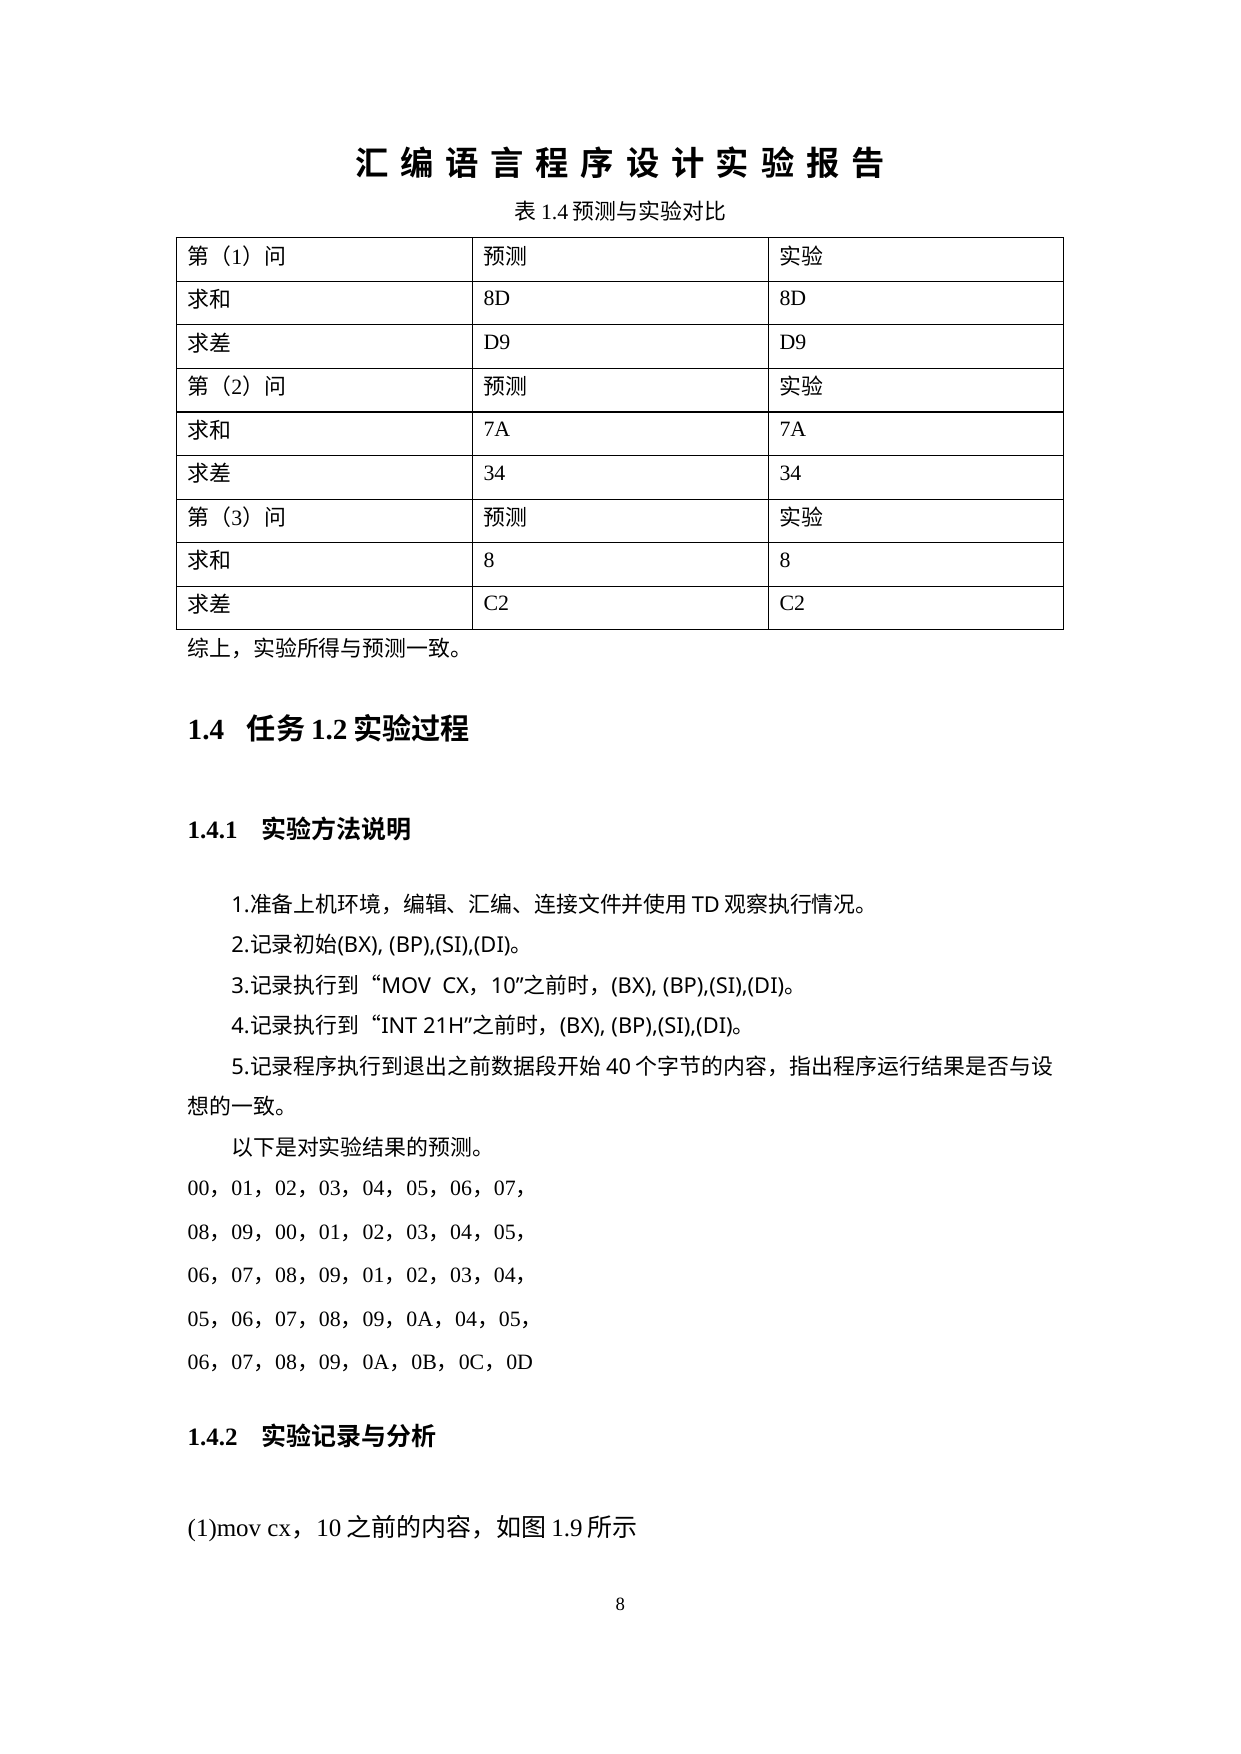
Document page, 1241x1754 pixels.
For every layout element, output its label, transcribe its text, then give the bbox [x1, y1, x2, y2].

table_cell 7A [473, 413, 768, 455]
table_cell C2 [473, 587, 768, 629]
table_cell 实验 [769, 369, 1063, 411]
table_cell 8D [473, 282, 768, 324]
text (1)mov cx，10之前的内容，如图1.9所示 [187, 1493, 1053, 1558]
text 5.记录程序执行到退出之前数据段开始40个字节的内容，指出程序运行结果是否与设想的一致。 [187, 1048, 1053, 1121]
table_cell 第（3）问 [177, 500, 472, 542]
subtitle 任务1.2实验过程 [187, 694, 1053, 759]
subtitle 实验方法说明 [187, 795, 1053, 860]
table_cell 求差 [177, 587, 472, 629]
table_cell 求和 [177, 413, 472, 455]
text 1.准备上机环境，编辑、汇编、连接文件并使用TD观察执行情况。 [187, 887, 1053, 919]
text 4.记录执行到“INT 21H”之前时，(BX), (BP),(SI),(DI)。 [187, 1008, 1053, 1040]
table_cell 8 [473, 543, 768, 586]
table_cell D9 [769, 325, 1063, 368]
text 06，07，08，09，0A，0B，0C，0D [187, 1344, 1053, 1376]
table_cell 8D [769, 282, 1063, 324]
table_cell 求和 [177, 543, 472, 586]
table_cell D9 [473, 325, 768, 368]
table_cell 实验 [769, 500, 1063, 542]
table_cell 34 [769, 456, 1063, 498]
text 3.记录执行到“MOV CX，10”之前时，(BX), (BP),(SI),(DI)。 [187, 967, 1053, 1000]
text 08，09，00，01，02，03，04，05， [187, 1213, 1053, 1246]
table_cell 7A [769, 413, 1063, 455]
text 2.记录初始(BX), (BP),(SI),(DI)。 [187, 927, 1053, 959]
table_cell 34 [473, 456, 768, 498]
text 06，07，08，09，01，02，03，04， [187, 1257, 1053, 1289]
text 以下是对实验结果的预测。 [187, 1129, 1053, 1162]
subtitle 实验记录与分析 [187, 1402, 1053, 1467]
table_header 第（1）问 [177, 238, 472, 281]
text 00，01，02，03，04，05，06，07， [187, 1170, 1053, 1202]
table_cell 求差 [177, 325, 472, 368]
table_header 实验 [769, 238, 1063, 281]
table_cell 第（2）问 [177, 369, 472, 411]
table_cell C2 [769, 587, 1063, 629]
table_cell 8 [769, 543, 1063, 586]
table_header 预测 [473, 238, 768, 281]
table_cell 求和 [177, 282, 472, 324]
text 05，06，07，08，09，0A，04，05， [187, 1300, 1053, 1333]
text 综上，实验所得与预测一致。 [187, 630, 1053, 663]
table_cell 预测 [473, 369, 768, 411]
table_cell 求差 [177, 456, 472, 498]
text 表1.4预测与实验对比 [187, 194, 1053, 226]
table_cell 预测 [473, 500, 768, 542]
